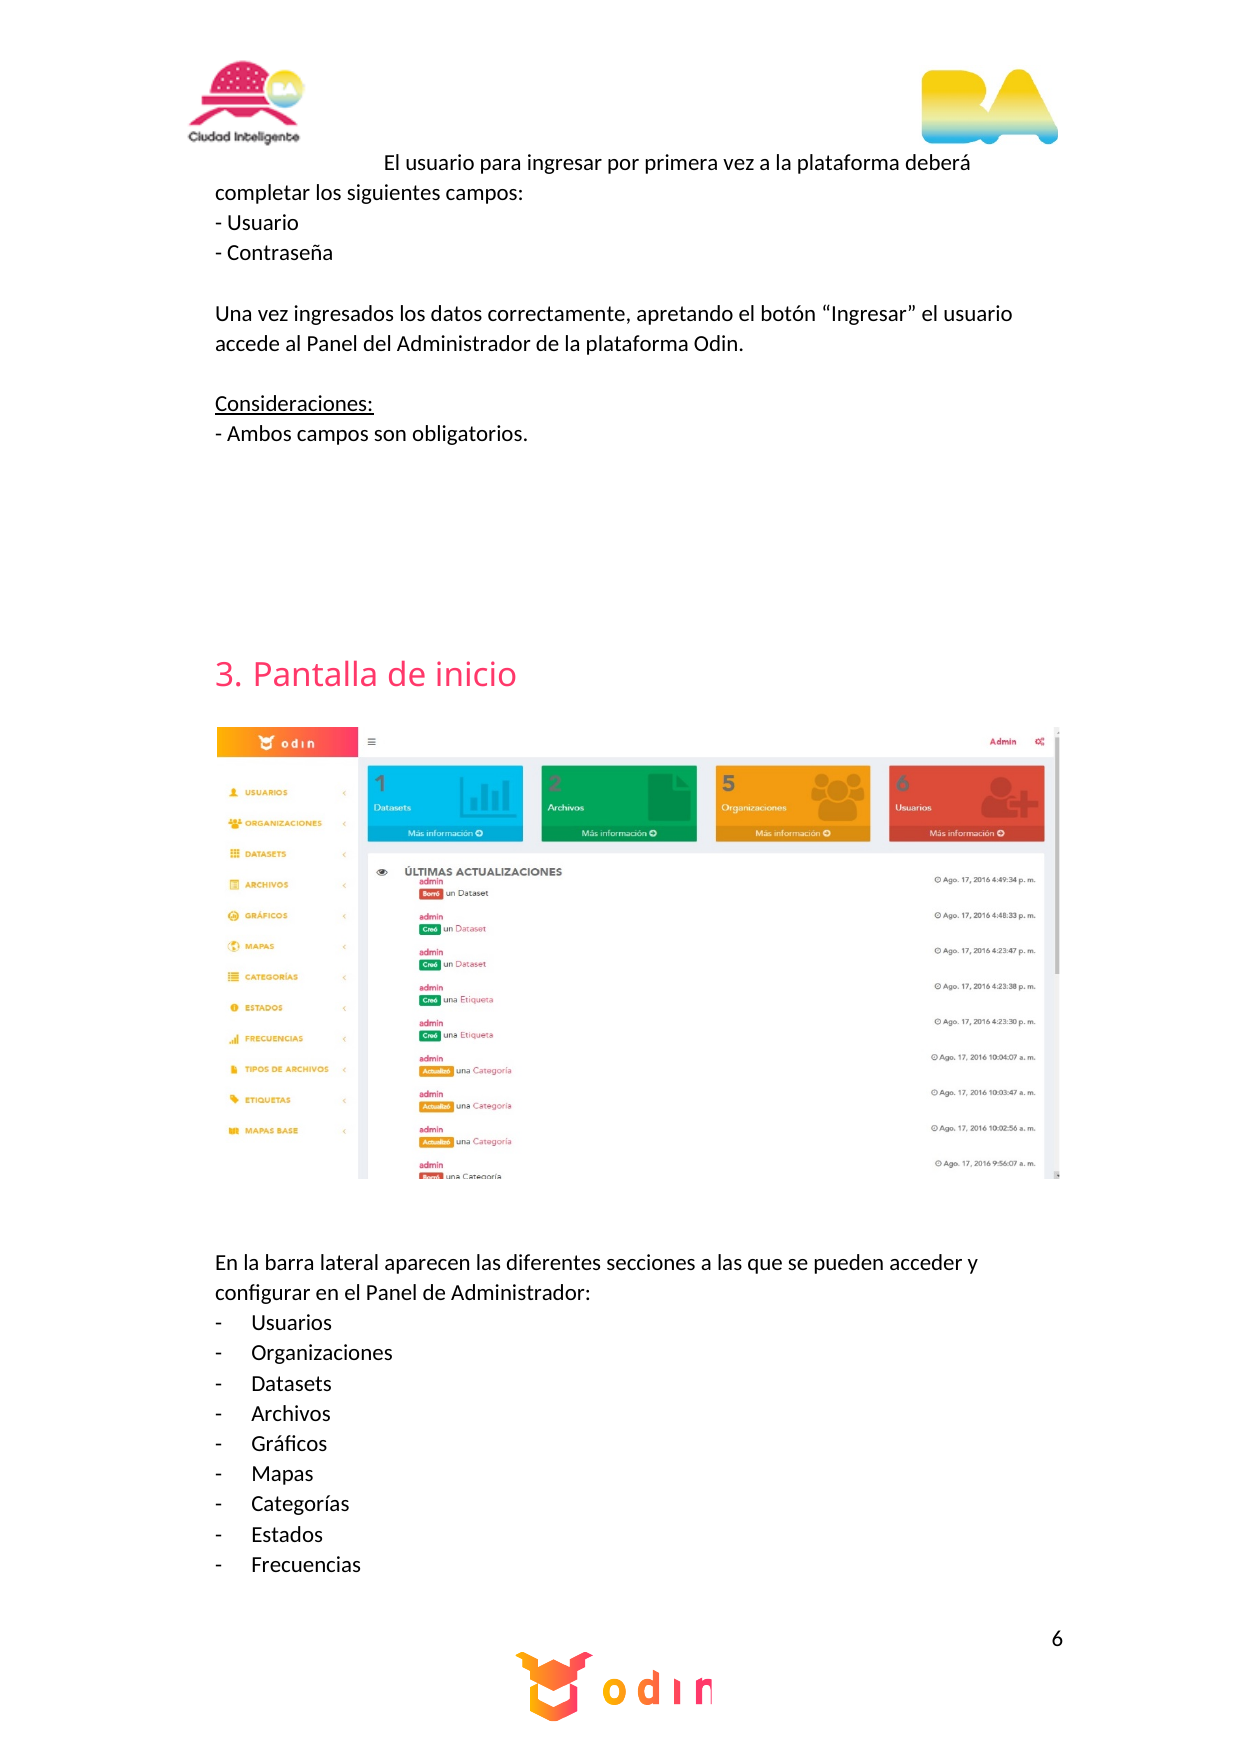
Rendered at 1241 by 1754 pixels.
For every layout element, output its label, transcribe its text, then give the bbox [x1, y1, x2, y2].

picture [215, 727, 1059, 1178]
text El usuario para ingresar por primera vez a la plataforma deberá completar los siguientes campos: - Usuario - Contraseña Una vez ingresados los datos correctamente, apretando el botón “Ingresar” el usuario accede al Panel del Administrador de la plataforma Odin. Consideraciones: - Ambos campos son obligatorios. [215, 148, 1063, 447]
picture [917, 65, 1058, 144]
picture [514, 1652, 712, 1721]
picture [177, 45, 326, 162]
